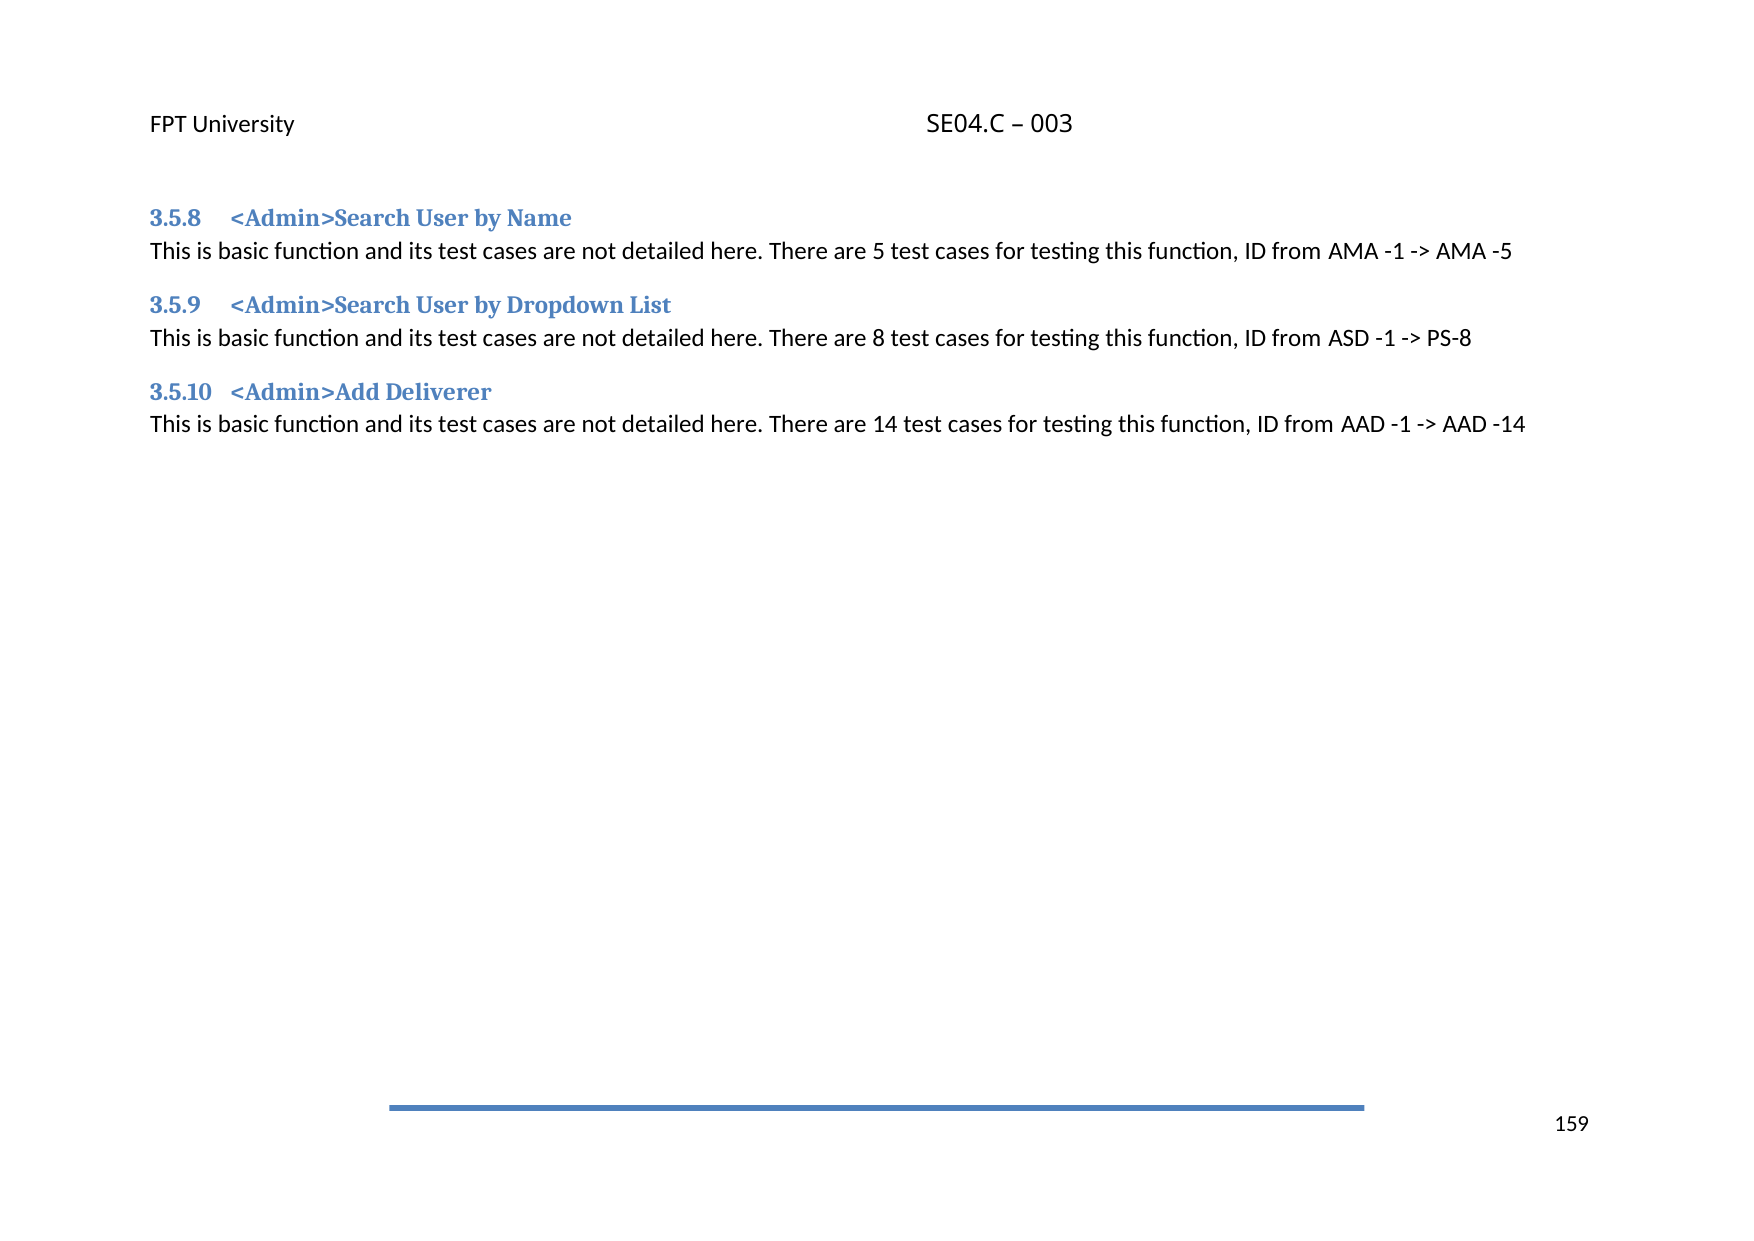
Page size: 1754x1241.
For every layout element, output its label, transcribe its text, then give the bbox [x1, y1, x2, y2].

subtitle <Admin>Search User by Dropdown List [150, 291, 1604, 319]
text This is basic function and its test cases are not detailed here. There are 5 test cases for testing this function, ID from AMA -1 -> AMA -5 [150, 235, 1604, 265]
text This is basic function and its test cases are not detailed here. There are 14 test cases for testing this function, ID from AAD -1 -> AAD -14 [150, 409, 1604, 439]
subtitle <Admin>Add Deliverer [150, 378, 1604, 406]
subtitle <Admin>Search User by Name [150, 204, 1604, 233]
text This is basic function and its test cases are not detailed here. There are 8 test cases for testing this function, ID from ASD -1 -> PS-8 [150, 322, 1604, 352]
